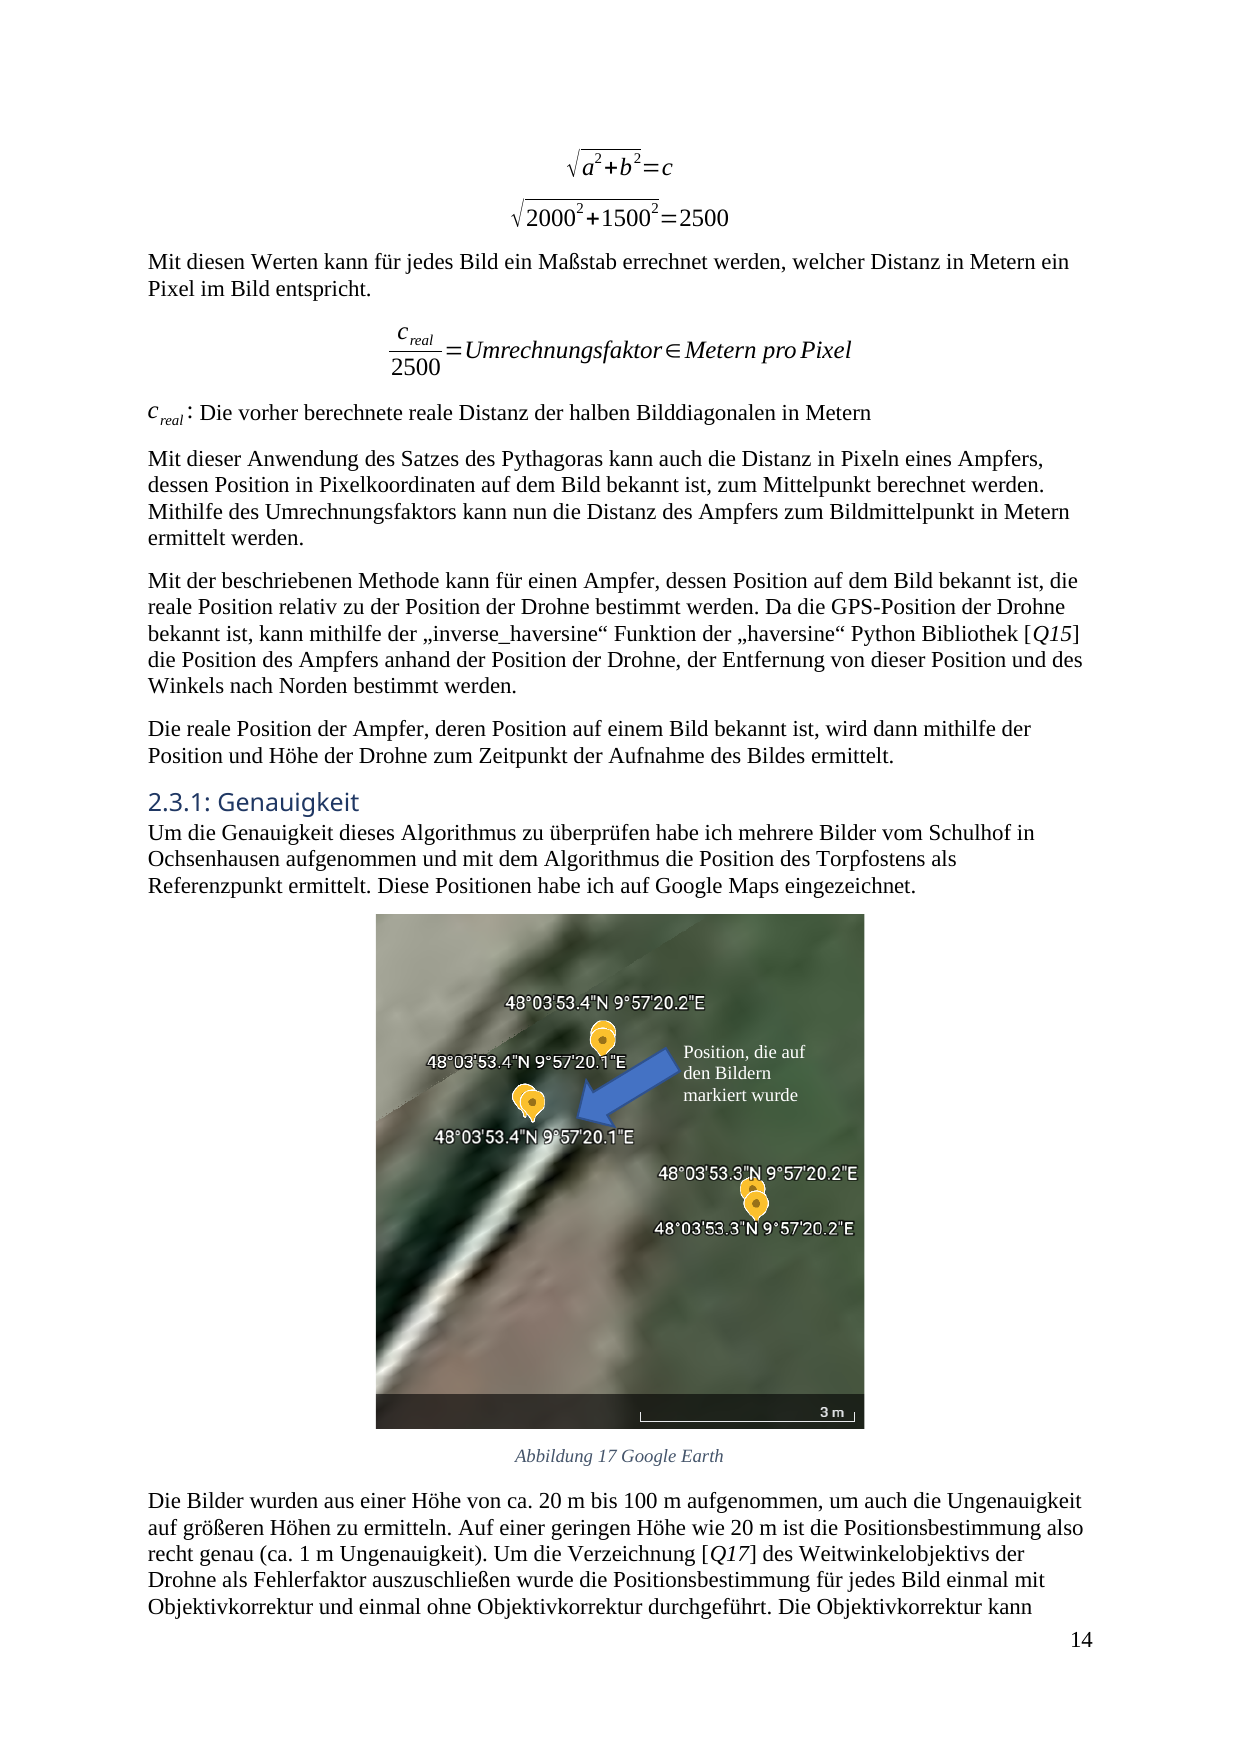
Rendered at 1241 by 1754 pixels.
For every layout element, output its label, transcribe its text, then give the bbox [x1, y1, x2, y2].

text Mit der beschriebenen Methode kann für einen Ampfer, dessen Position auf dem Bild bekannt ist, die reale Position relativ zu der Position der Drohne bestimmt werden. Da die GPS-Position der Drohne bekannt ist, kann mithilfe der „inverse_haversine“ Funktion der „haversine“ Python Bibliothek [Q15] die Position des Ampfers anhand der Position der Drohne, der Entfernung von dieser Position und des Winkels nach Norden bestimmt werden. [148, 567, 1093, 699]
text Die vorher berechnete reale Distanz der halben Bilddiagonalen in Metern [148, 397, 1093, 428]
text Mit diesen Werten kann für jedes Bild ein Maßstab errechnet werden, welcher Distanz in Metern ein Pixel im Bild entspricht. [148, 248, 1093, 301]
text Die reale Position der Ampfer, deren Position auf einem Bild bekannt ist, wird dann mithilfe der Position und Höhe der Drohne zum Zeitpunkt der Aufnahme des Bildes ermittelt. [148, 716, 1093, 768]
picture [375, 914, 865, 1429]
subtitle 2.3.1: Genauigkeit [148, 785, 1093, 819]
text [148, 1487, 1093, 1619]
text Um die Genauigkeit dieses Algorithmus zu überprüfen habe ich mehrere Bilder vom Schulhof in Ochsenhausen aufgenommen und mit dem Algorithmus die Position des Torpfostens als Referenzpunkt ermittelt. Diese Positionen habe ich auf Google Maps eingezeichnet. [148, 819, 1093, 898]
text Mit dieser Anwendung des Satzes des Pythagoras kann auch die Distanz in Pixeln eines Ampfers, dessen Position in Pixelkoordinaten auf dem Bild bekannt ist, zum Mittelpunkt berechnet werden. Mithilfe des Umrechnungsfaktors kann nun die Distanz des Ampfers zum Bildmittelpunkt in Metern ermittelt werden. [148, 445, 1093, 550]
